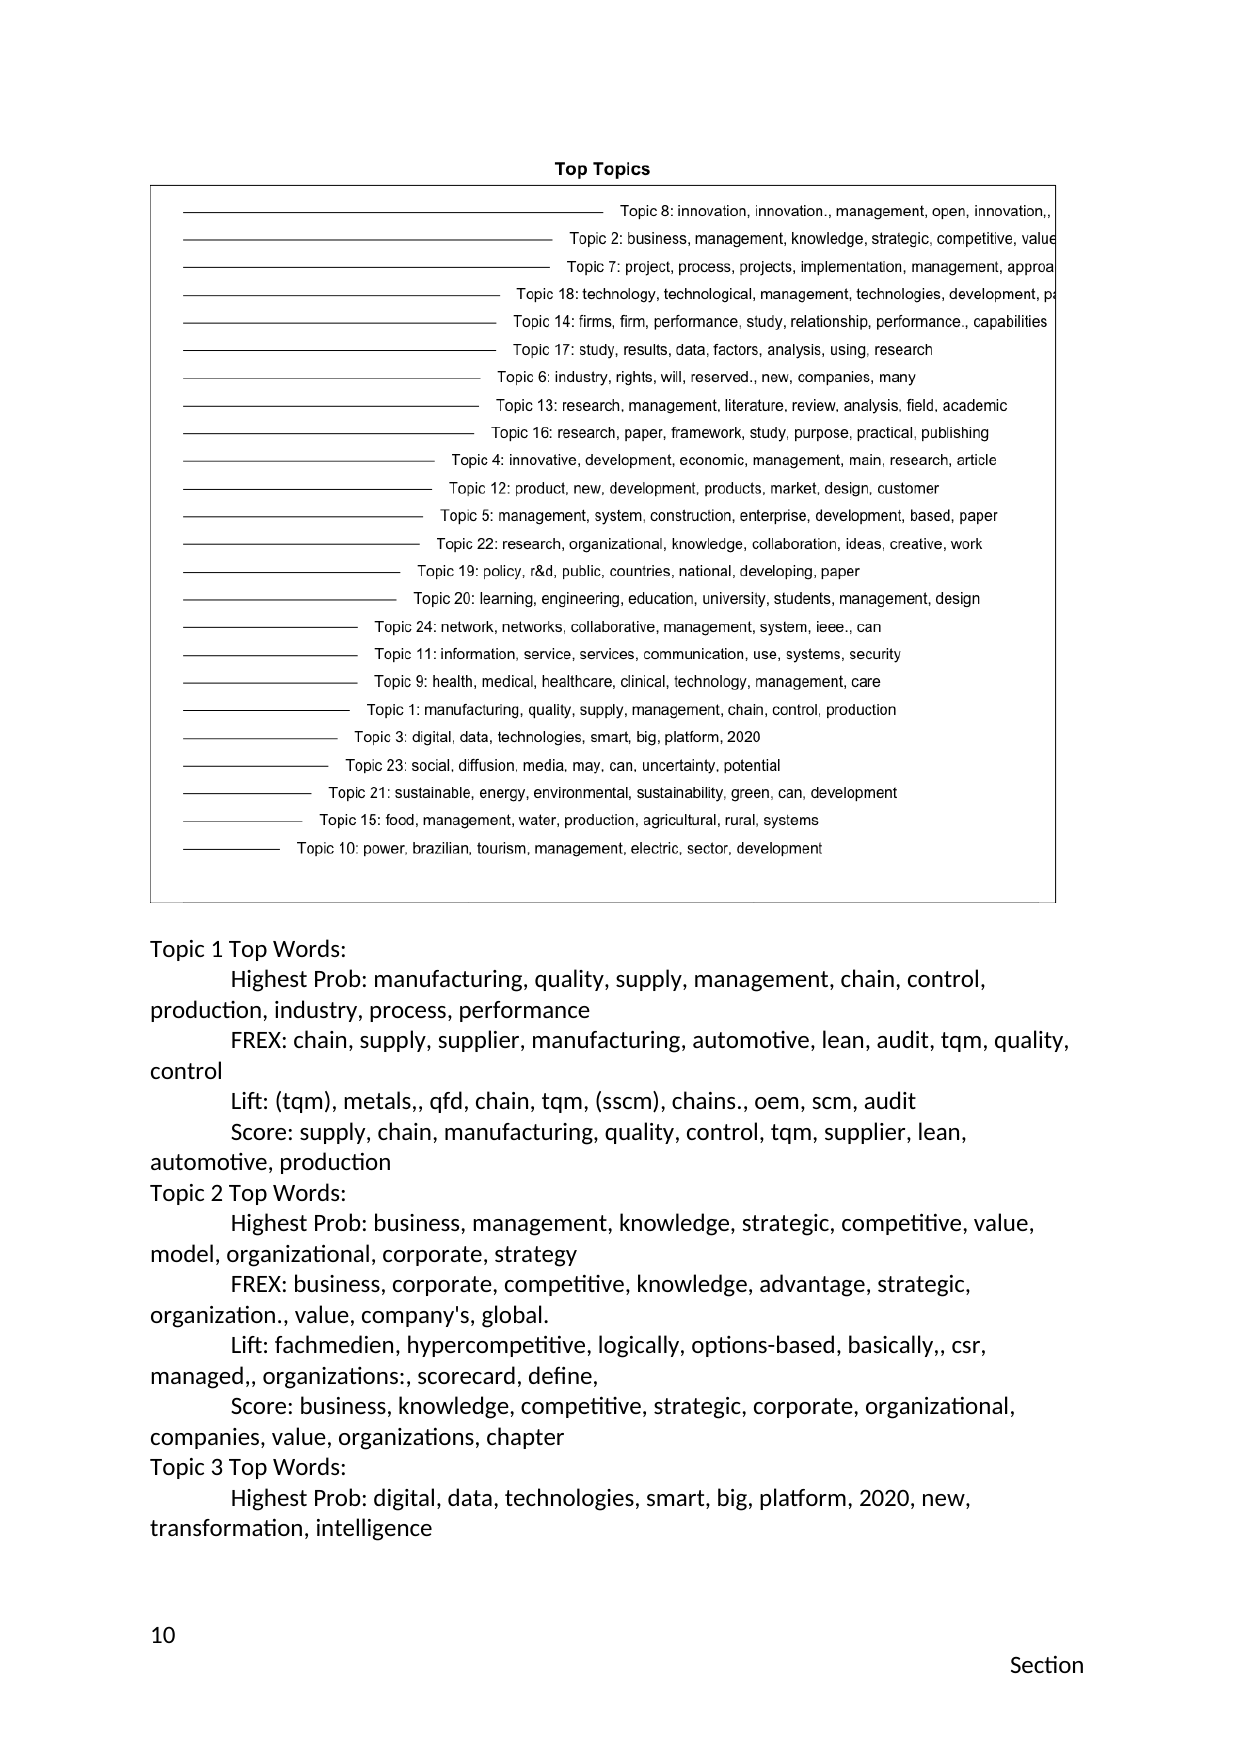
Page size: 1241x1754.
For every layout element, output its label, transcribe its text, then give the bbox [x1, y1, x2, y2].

text Lift: fachmedien, hypercompetitive, logically, options-based, basically,, csr, managed,, organizations:, scorecard, define, [150, 1329, 1090, 1391]
text Highest Prob: digital, data, technologies, smart, big, platform, 2020, new, transformation, intelligence [150, 1482, 1090, 1543]
text FREX: chain, supply, supplier, manufacturing, automotive, lean, audit, tqm, quality, control [150, 1024, 1090, 1085]
text Topic 2 Top Words: [150, 1177, 1090, 1207]
text Score: business, knowledge, competitive, strategic, corporate, organizational, companies, value, organizations, chapter [150, 1391, 1090, 1452]
text Score: supply, chain, manufacturing, quality, control, tqm, supplier, lean, automotive, production [150, 1116, 1090, 1177]
text Highest Prob: business, management, knowledge, strategic, competitive, value, model, organizational, corporate, strategy [150, 1207, 1090, 1268]
text Topic 3 Top Words: [150, 1452, 1090, 1482]
text Lift: (tqm), metals,, qfd, chain, tqm, (sscm), chains., oem, scm, audit [150, 1085, 1090, 1116]
picture [150, 150, 1091, 903]
text Topic 1 Top Words: [150, 933, 1090, 963]
text Highest Prob: manufacturing, quality, supply, management, chain, control, production, industry, process, performance [150, 963, 1090, 1024]
text FREX: business, corporate, competitive, knowledge, advantage, strategic, organization., value, company's, global. [150, 1268, 1090, 1329]
